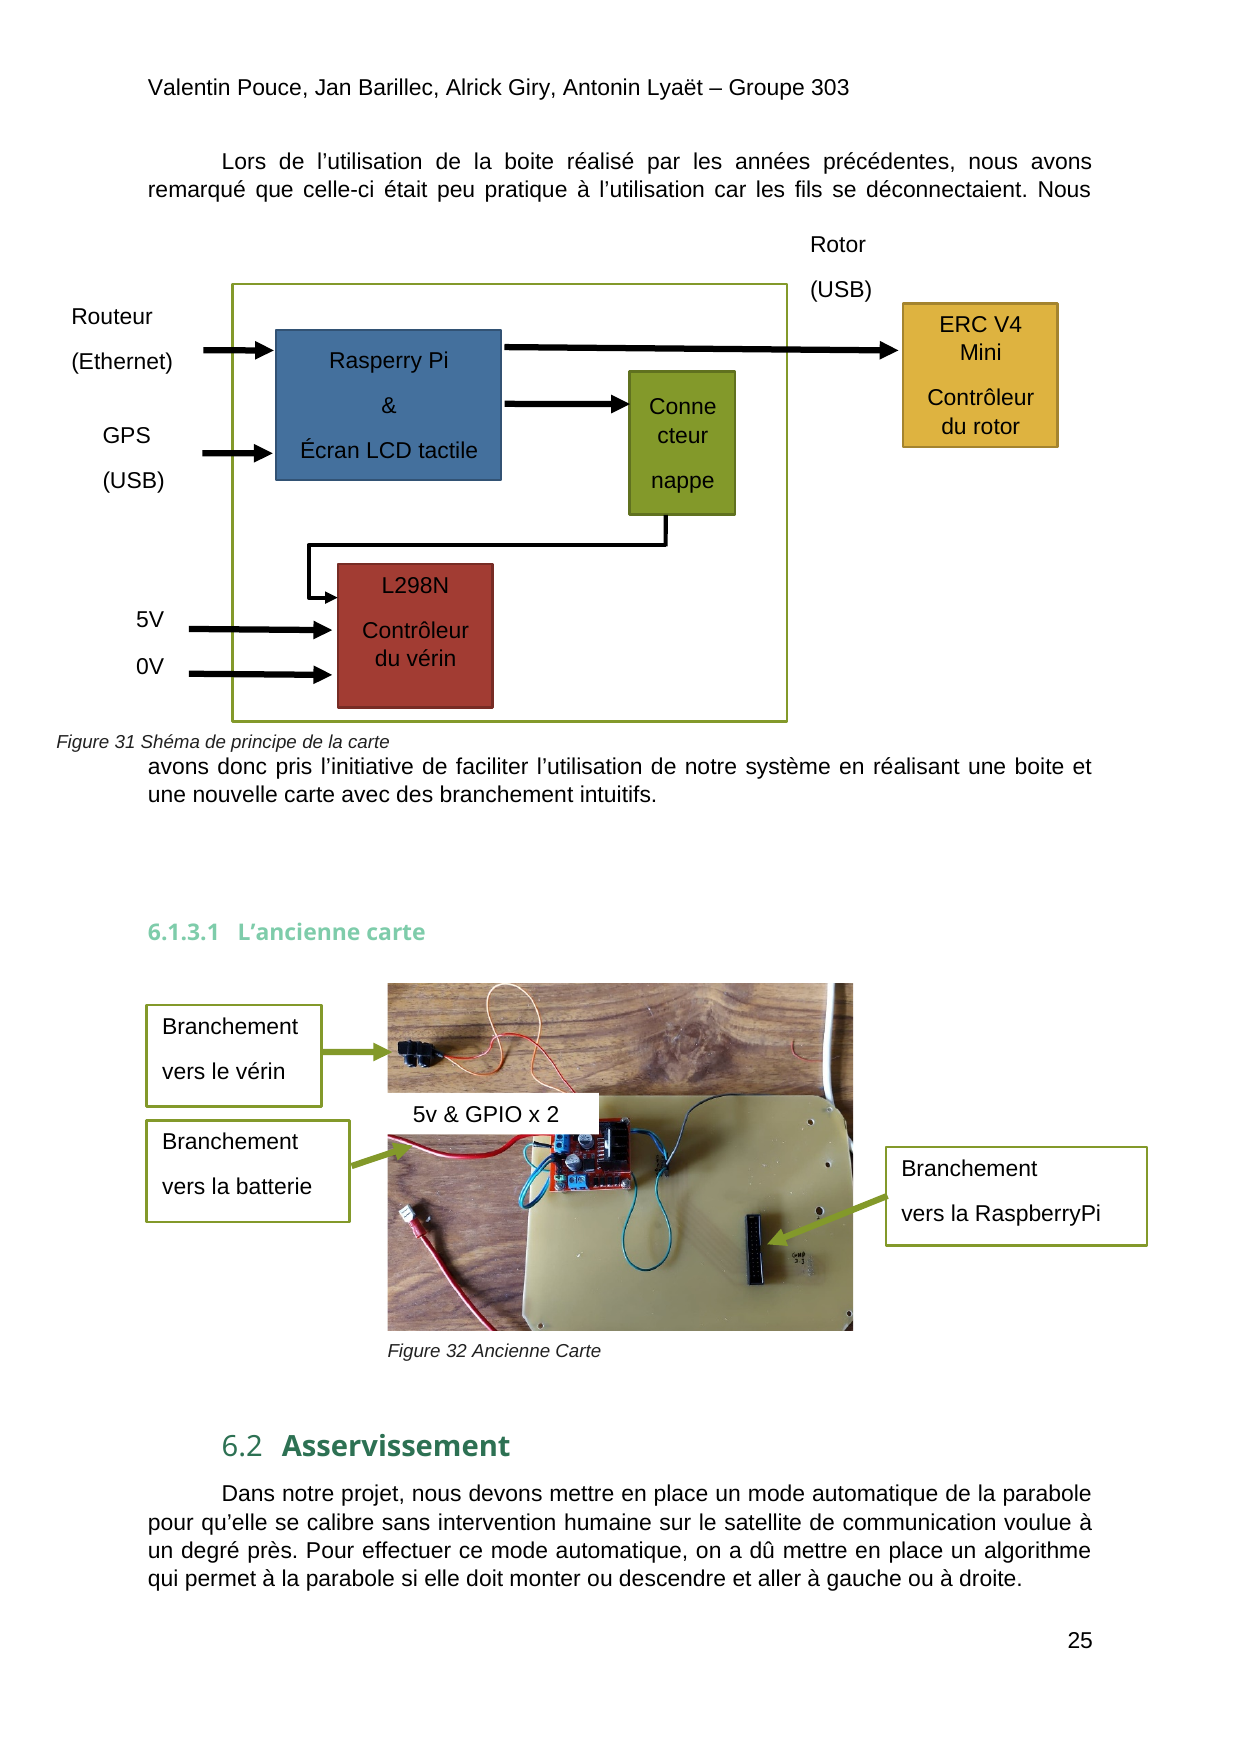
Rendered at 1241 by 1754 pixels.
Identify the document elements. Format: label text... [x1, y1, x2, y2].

picture [387, 983, 854, 1331]
subtitle Asservissement [221, 1425, 1093, 1464]
text Dans notre projet, nous devons mettre en place un mode automatique de la parabole pour qu’elle se calibre sans intervention humaine sur le satellite de communication voulue à un degré près. Pour effectuer ce mode automatique, on a dû mettre en place un algorithme qui permet à la parabole si elle doit monter ou descendre et aller à gauche ou à droite. [148, 1480, 1093, 1592]
subtitle L’ancienne carte [148, 916, 1093, 948]
text Lors de l’utilisation de la boite réalisé par les années précédentes, nous avons remarqué que celle-ci était peu pratique à l’utilisation car les fils se déconnectaient. Nous avons donc pris l’initiative de faciliter l’utilisation de notre système en réalisant une boite et une nouvelle carte avec des branchement intuitifs. [148, 148, 1093, 807]
